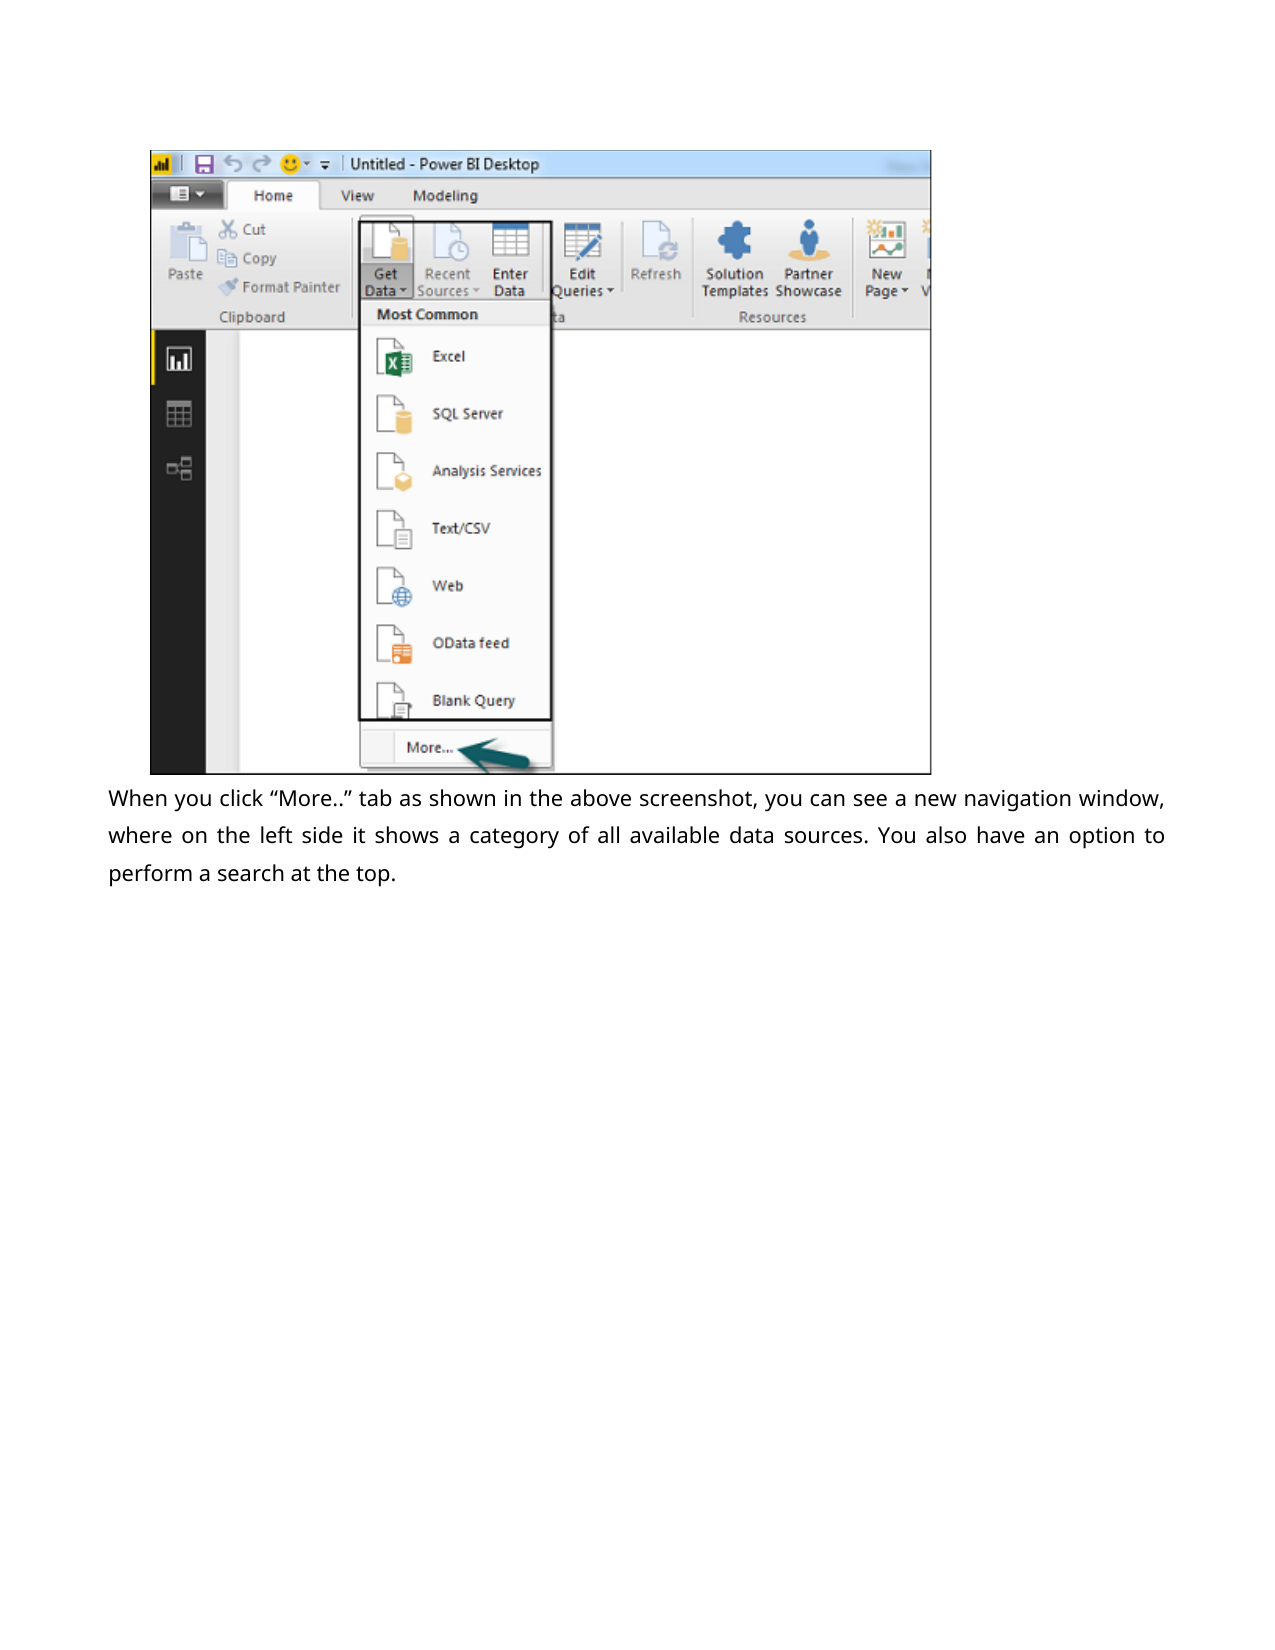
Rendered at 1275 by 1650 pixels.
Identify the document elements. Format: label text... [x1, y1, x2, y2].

text When you click “More..” tab as shown in the above screenshot, you can see a new navigation window, where on the left side it shows a category of all available data sources. You also have an option to perform a search at the top. [108, 775, 1167, 887]
picture [150, 150, 932, 775]
